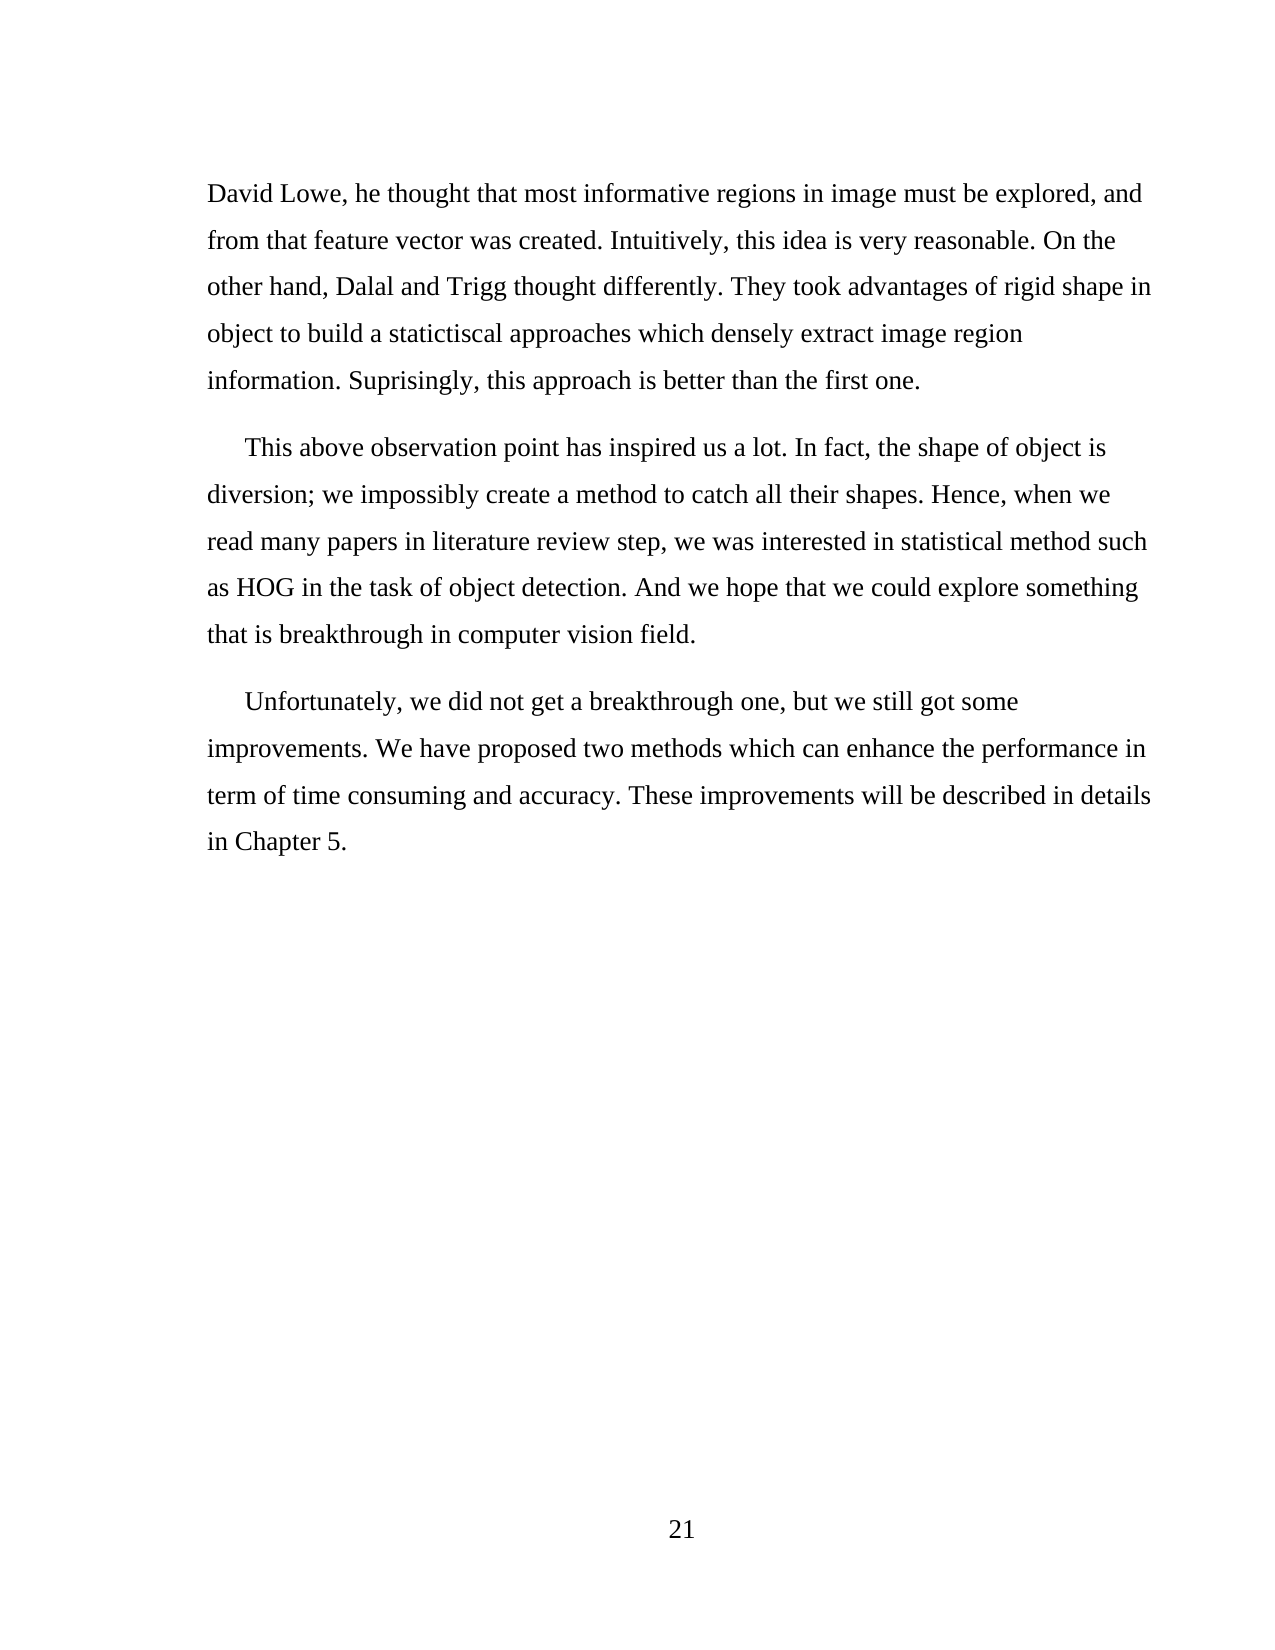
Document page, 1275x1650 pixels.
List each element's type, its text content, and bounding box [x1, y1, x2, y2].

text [207, 177, 1157, 395]
text Unfortunately, we did not get a breakthrough one, but we still got some improvements. We have proposed two methods which can enhance the performance in term of time consuming and accuracy. These improvements will be described in details in Chapter 5. [207, 686, 1157, 857]
text This above observation point has inspired us a lot. In fact, the shape of object is diversion; we impossibly create a method to catch all their shapes. Hence, when we read many papers in literature review step, we was interested in statistical method such as HOG in the task of object detection. And we hope that we could explore something that is breakthrough in computer vision field. [207, 431, 1157, 649]
